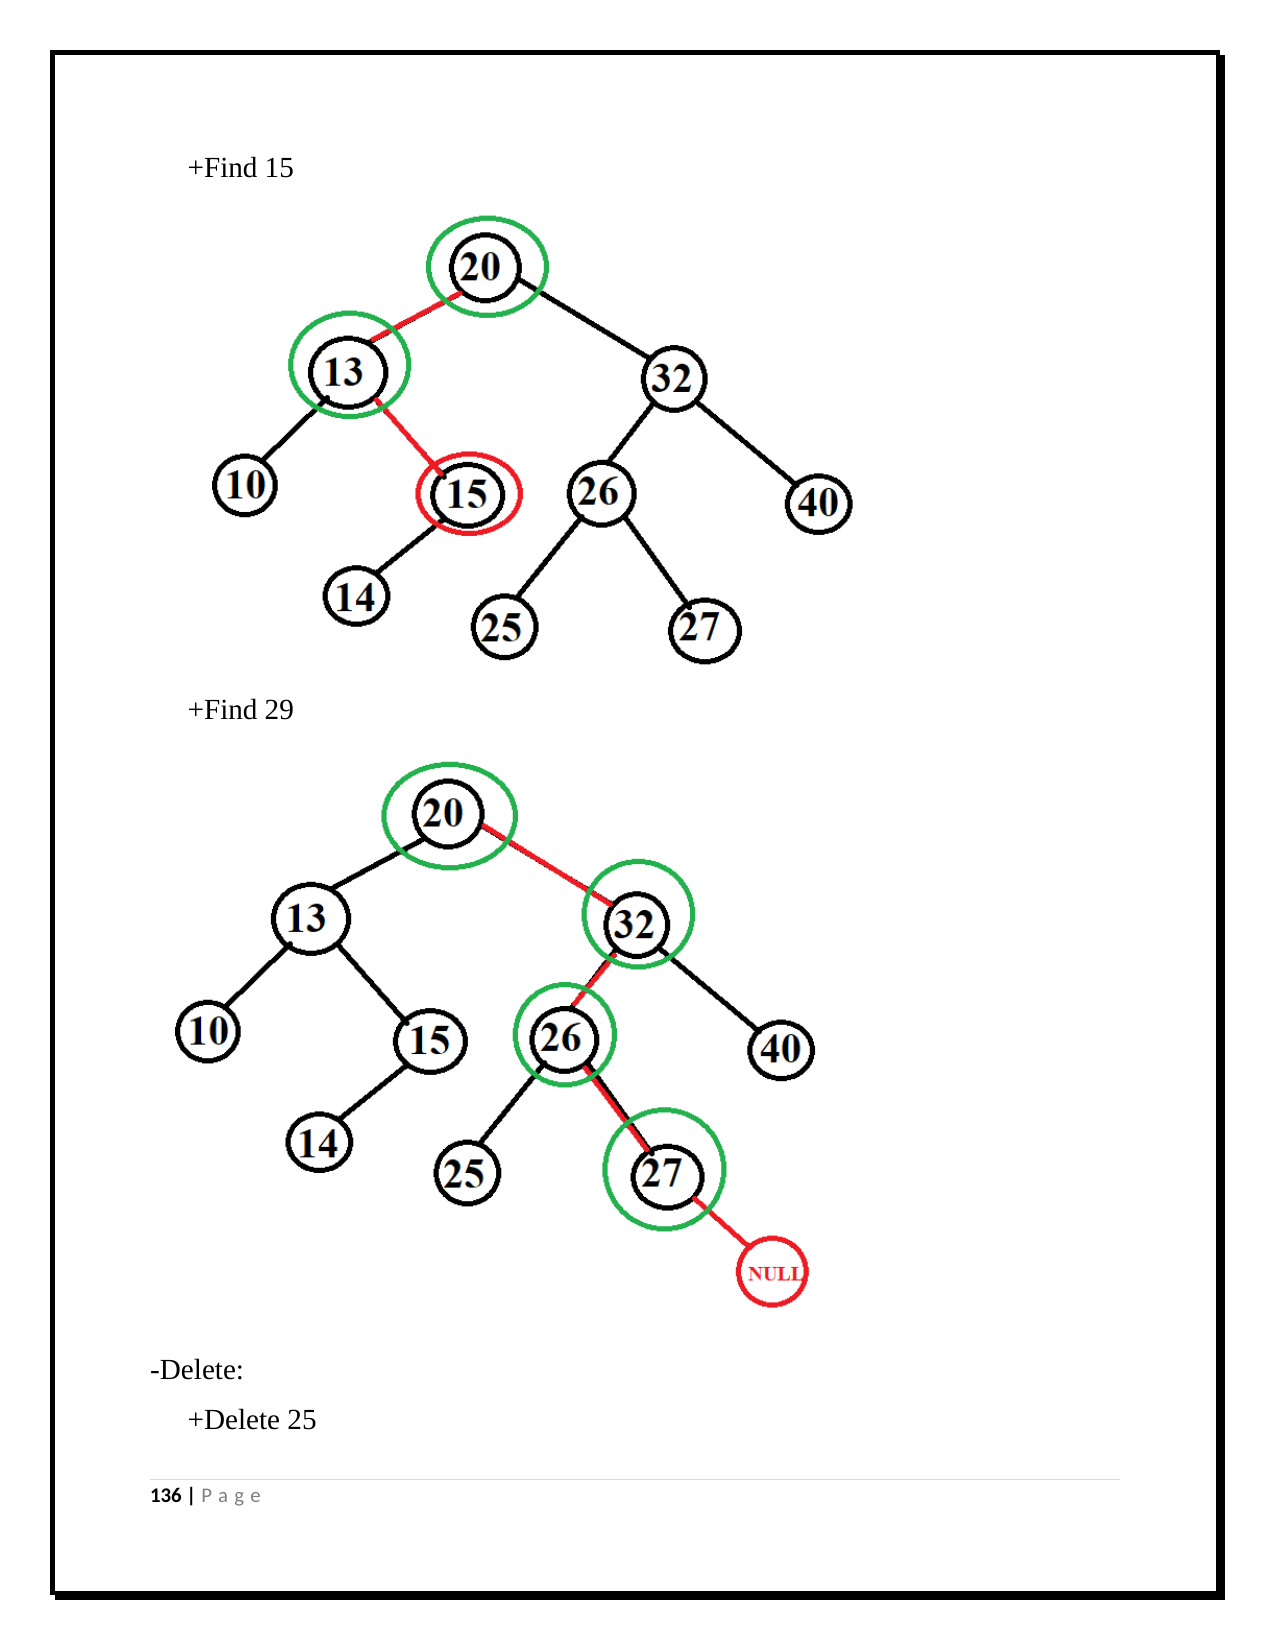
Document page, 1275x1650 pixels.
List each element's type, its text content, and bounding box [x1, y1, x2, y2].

text +Find 29 [187, 692, 1120, 726]
text -Delete: [150, 1352, 1120, 1386]
text +Find 15 [187, 150, 1120, 183]
picture [187, 200, 861, 680]
picture [150, 742, 936, 1340]
text +Delete 25 [187, 1402, 1120, 1436]
